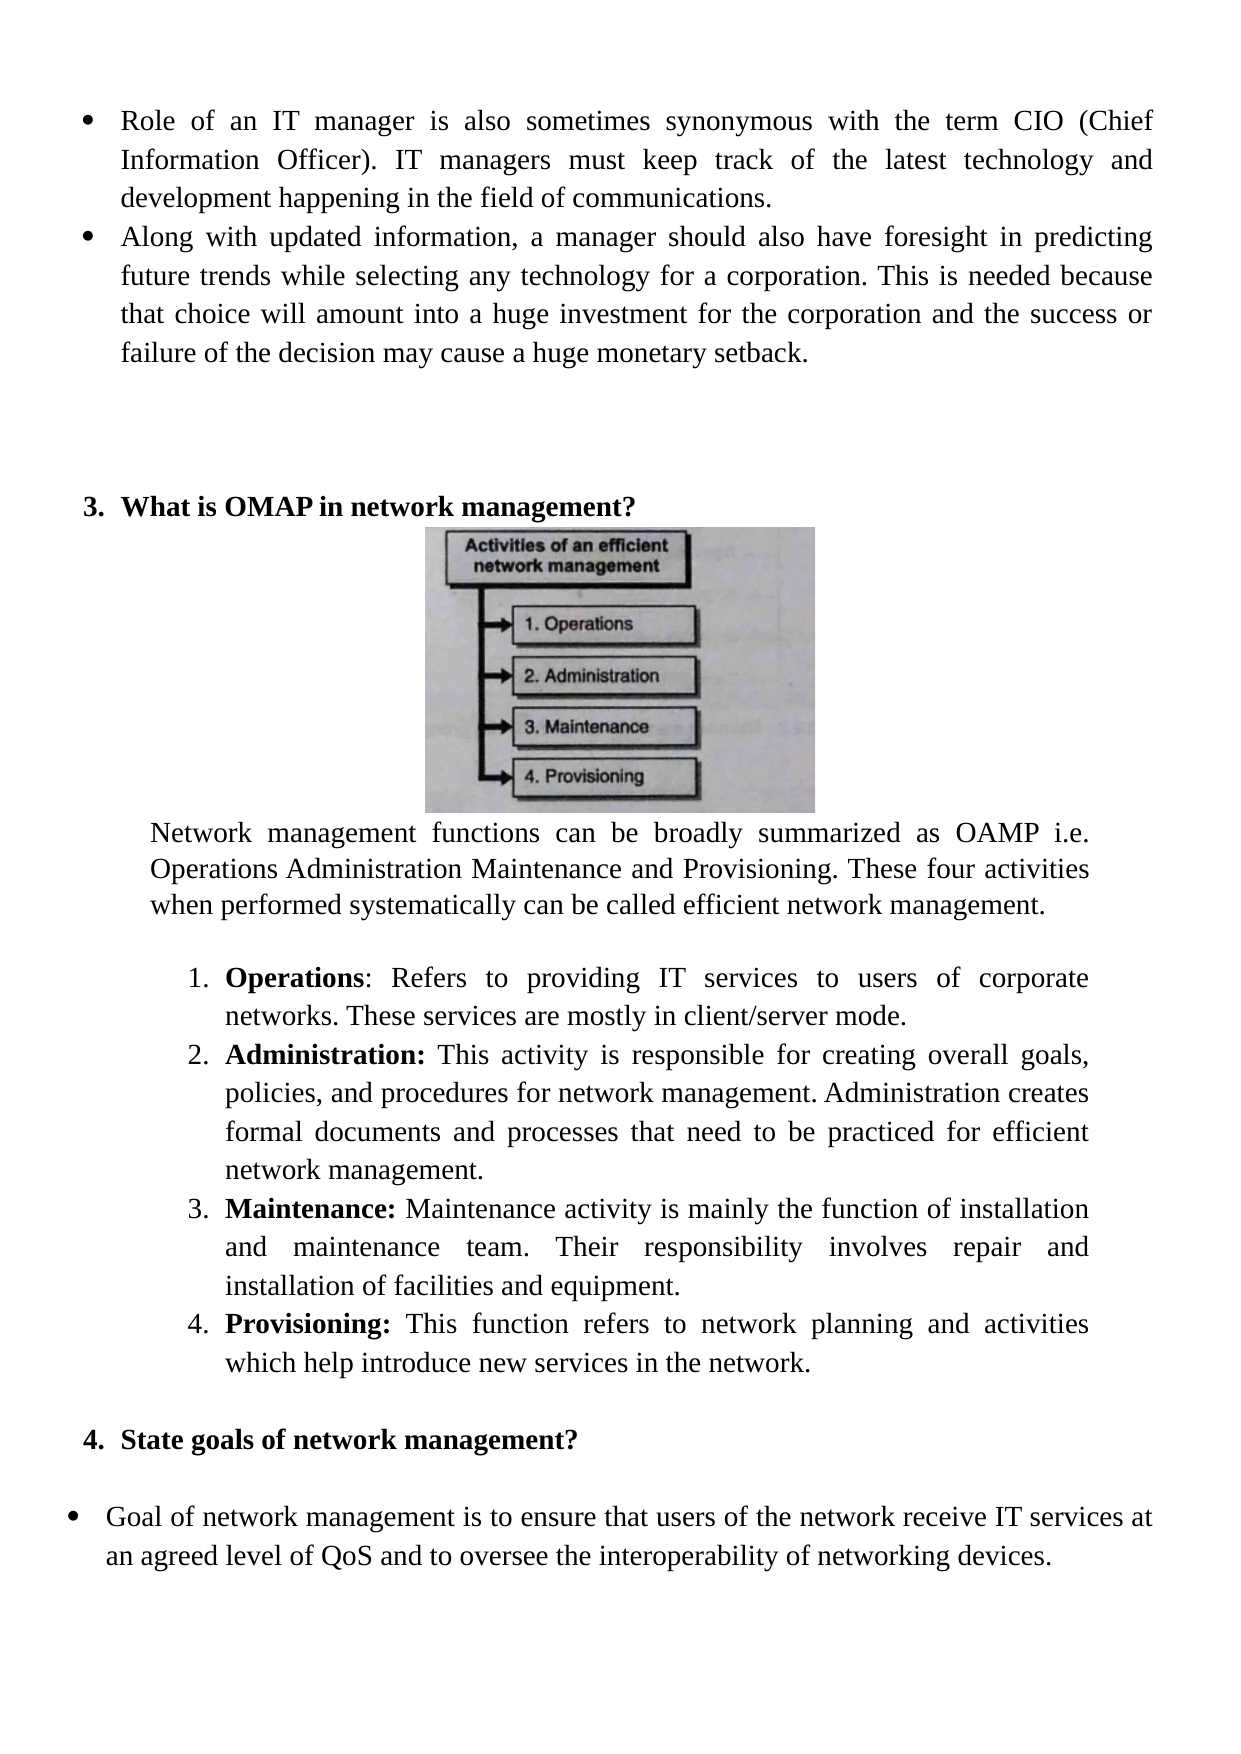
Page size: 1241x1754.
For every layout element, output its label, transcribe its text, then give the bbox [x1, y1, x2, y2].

list Administration: This activity is responsible for creating overall goals, policies, and procedures for network management. Administration creates formal documents and processes that need to be practiced for efficient network management. [187, 1037, 1090, 1186]
list Operations: Refers to providing IT services to users of corporate networks. These services are mostly in client/server mode. [187, 960, 1090, 1032]
list Maintenance: Maintenance activity is mainly the function of installation and maintenance team. Their responsibility involves repair and installation of facilities and equipment. [187, 1191, 1090, 1302]
list Role of an IT manager is also sometimes synonymous with the term CIO (Chief Information Officer). IT managers must keep track of the latest technology and development happening in the field of communications. [83, 103, 1154, 214]
picture [425, 527, 816, 813]
list Goal of network management is to ensure that users of the network receive IT services at an agreed level of QoS and to oversee the interoperability of networking devices. [68, 1499, 1154, 1571]
list Along with updated information, a manager should also have foresight in predicting future trends while selecting any technology for a corporation. This is needed because that choice will amount into a huge investment for the corporation and the success or failure of the decision may cause a huge monetary setback. [83, 219, 1154, 368]
list What is OMAP in network management? [83, 489, 1154, 523]
list Provisioning: This function refers to network planning and activities which help introduce new services in the network. [187, 1307, 1090, 1379]
list Network management functions can be broadly summarized as OAMP i.e. Operations Administration Maintenance and Provisioning. These four activities when performed systematically can be called efficient network management. [150, 815, 1090, 921]
list State goals of network management? [83, 1422, 1154, 1456]
